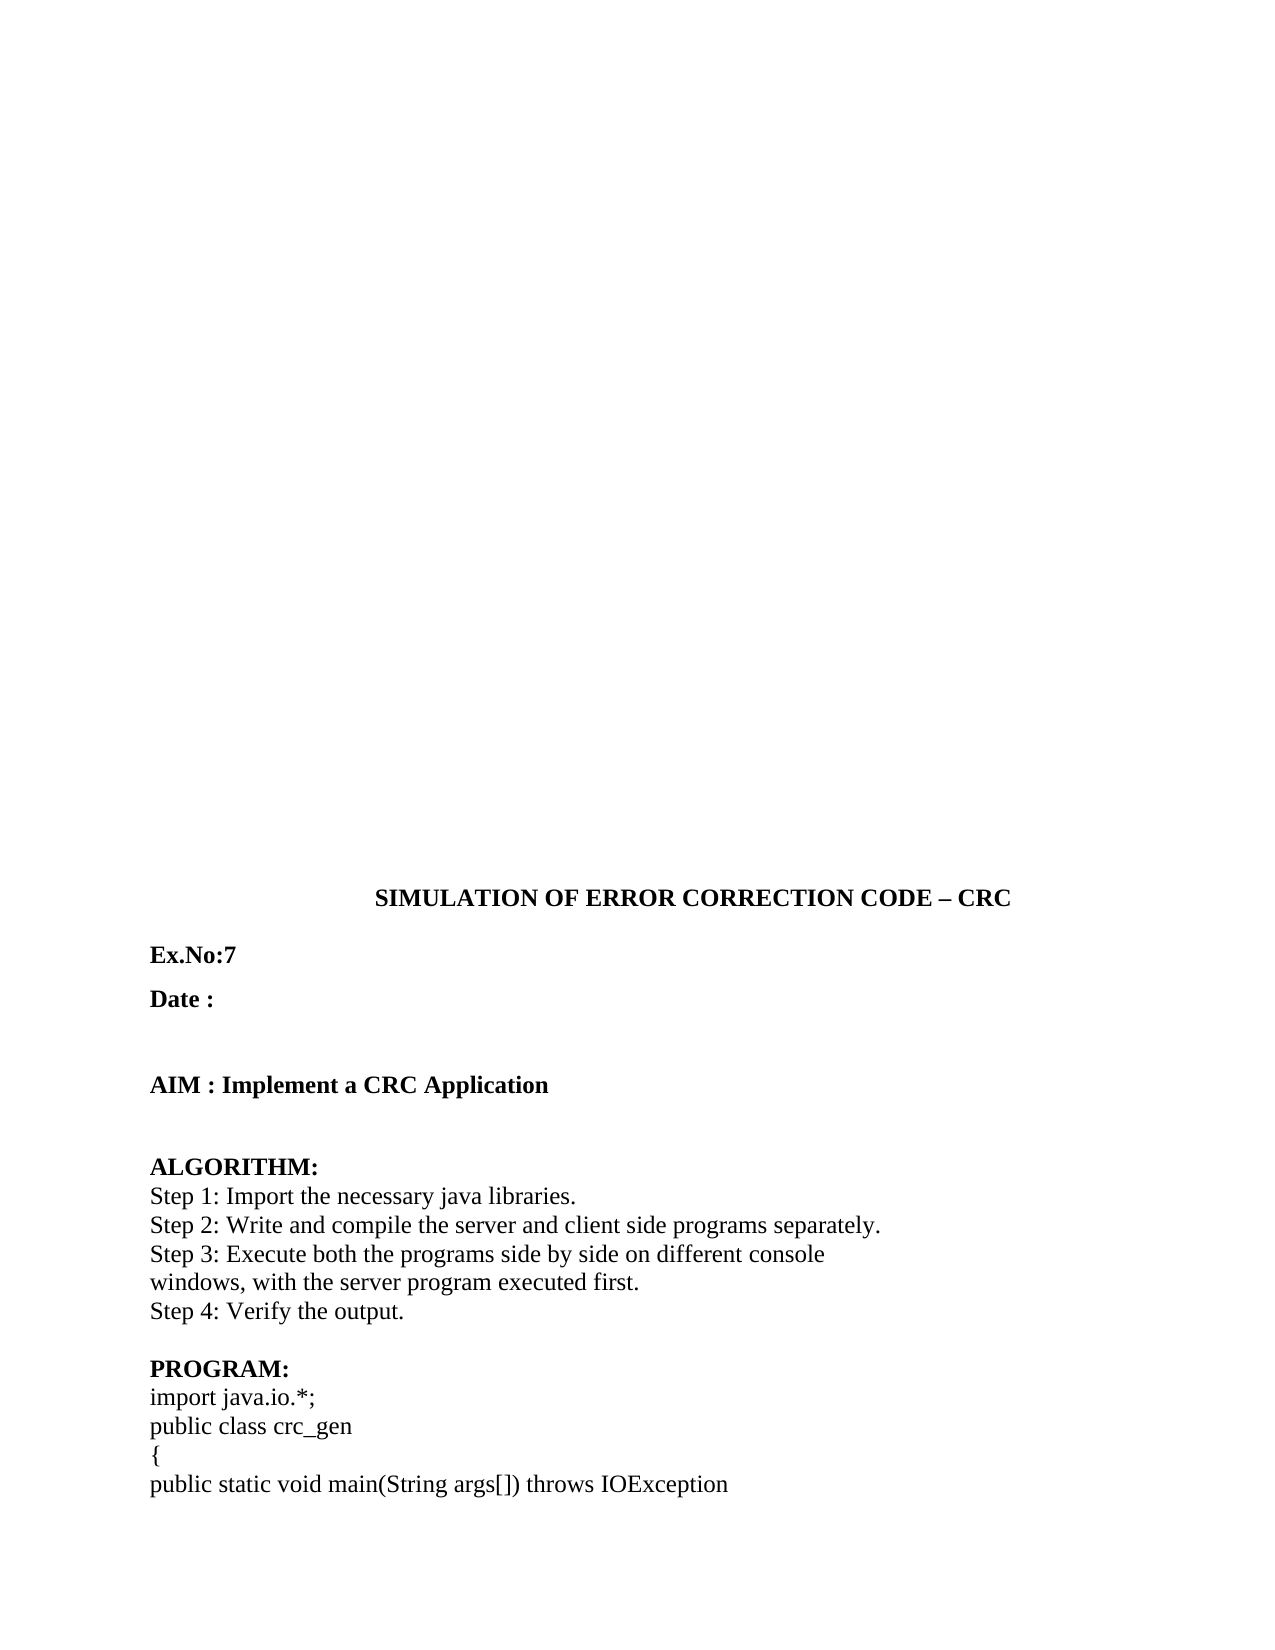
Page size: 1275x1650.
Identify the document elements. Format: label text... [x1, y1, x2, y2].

text import java.io.*; [149, 1382, 1125, 1411]
text Ex.No:7 [149, 941, 1125, 969]
text public static void main(String args[]) throws IOException [149, 1469, 1125, 1497]
text Step 3: Execute both the programs side by side on different console [149, 1239, 1125, 1267]
text Step 1: Import the necessary java libraries. [149, 1181, 1125, 1210]
text Date : [149, 984, 1125, 1012]
text windows, with the server program executed first. [149, 1267, 1125, 1296]
text PROGRAM: [149, 1354, 1125, 1382]
text { [149, 1440, 1125, 1469]
text public class crc_gen [149, 1411, 1125, 1440]
text Step 2: Write and compile the server and client side programs separately. [149, 1210, 1125, 1239]
text ALGORITHM: [149, 1152, 1125, 1181]
text SIMULATION OF ERROR CORRECTION CODE – CRC [374, 883, 1125, 912]
text AIM : Implement a CRC Application [149, 1070, 1125, 1099]
text Step 4: Verify the output. [149, 1296, 1125, 1325]
